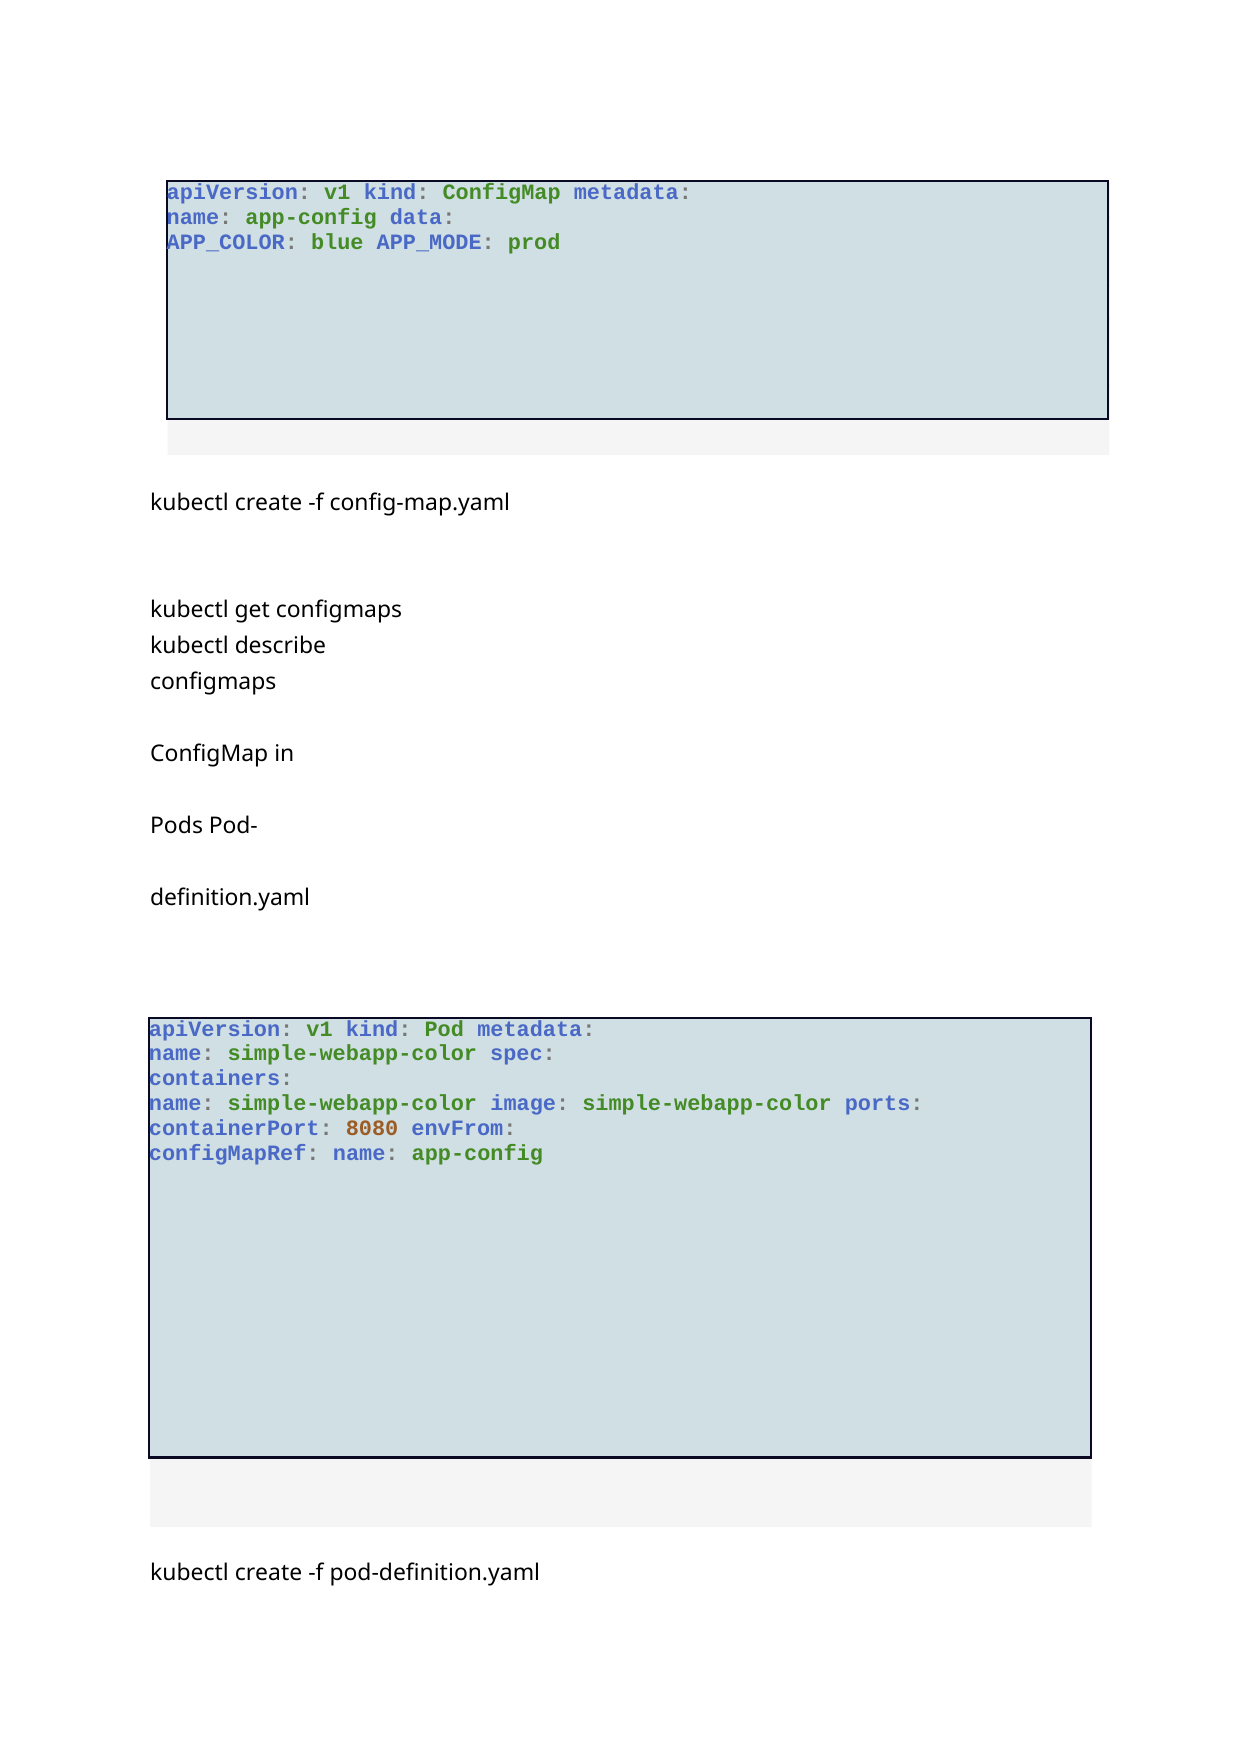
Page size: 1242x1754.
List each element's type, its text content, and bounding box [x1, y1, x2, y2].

text ConfigMap in Pods Pod-definition.yaml [150, 737, 345, 912]
text kubectl get configmaps kubectl describe configmaps [150, 593, 448, 696]
text kubectl create -f pod-definition.yaml [150, 1564, 1108, 1585]
text kubectl create -f config-map.yaml [150, 485, 1108, 517]
